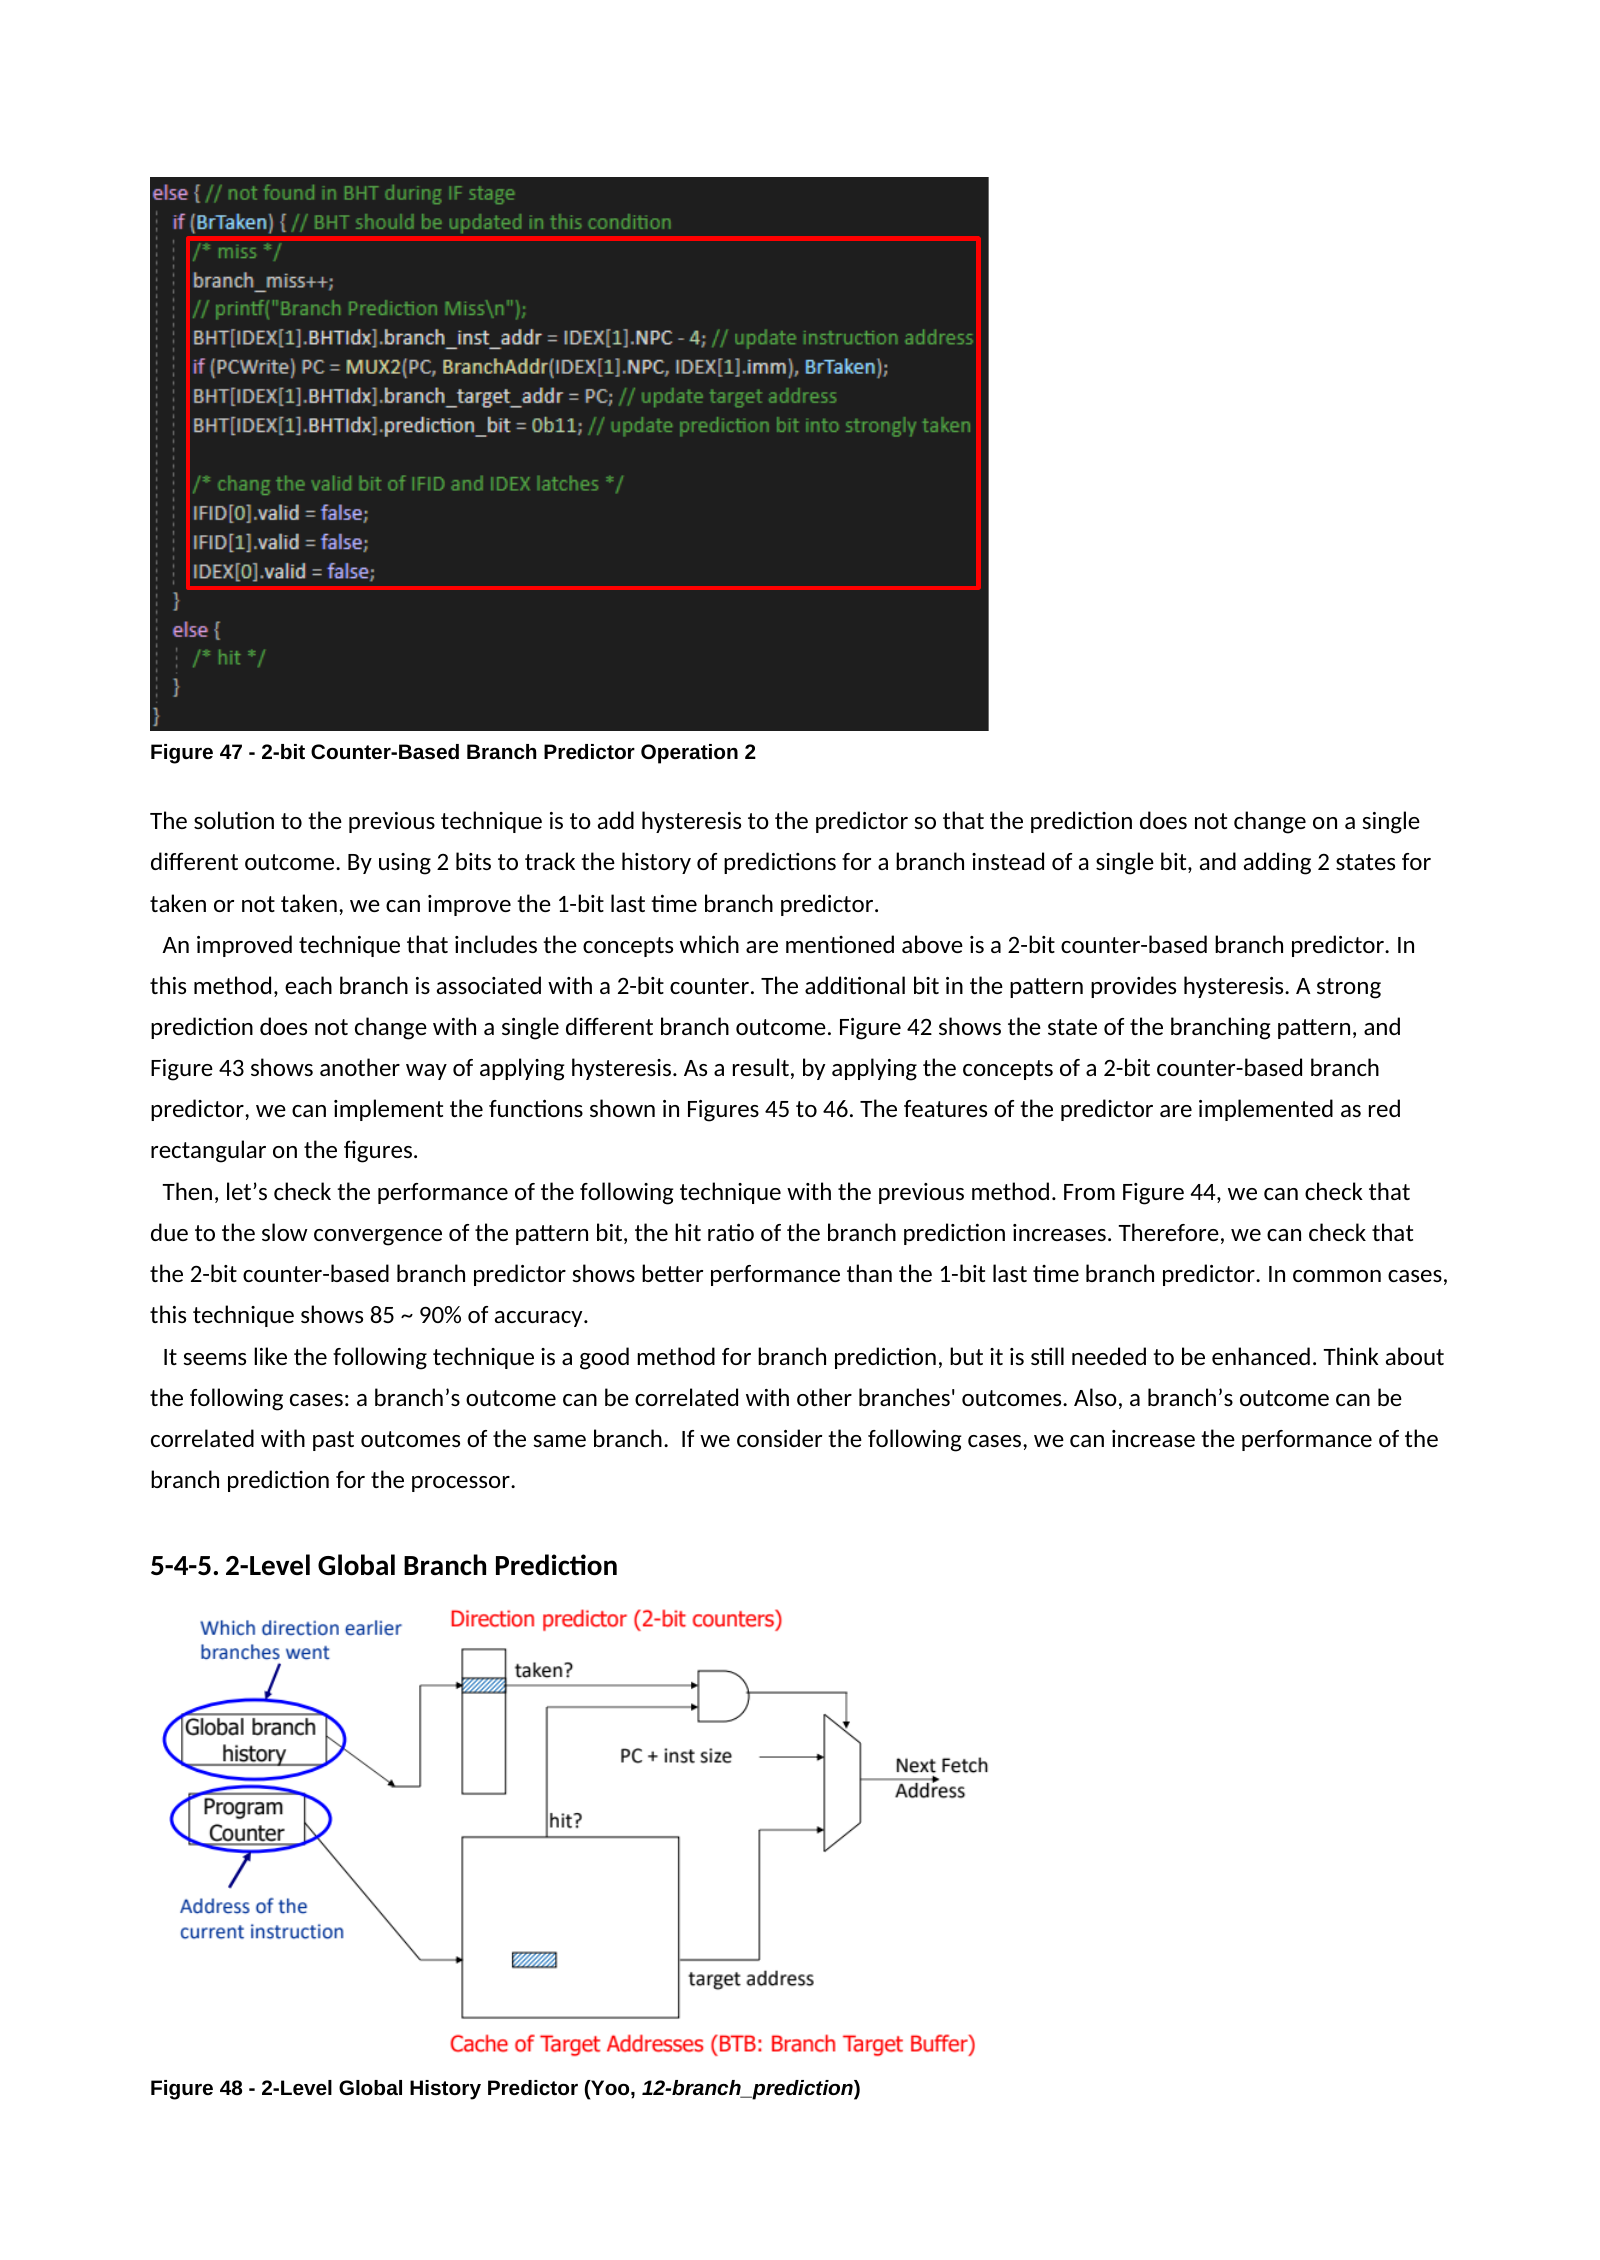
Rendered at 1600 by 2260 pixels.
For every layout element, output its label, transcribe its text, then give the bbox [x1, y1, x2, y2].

list 2-Level Global Branch Prediction [150, 1547, 1450, 1582]
picture [150, 177, 989, 731]
text The solution to the previous technique is to add hysteresis to the predictor so that the prediction does not change on a single different outcome. By using 2 bits to track the history of predictions for a branch instead of a single bit, and adding 2 states for taken or not taken, we can improve the 1-bit last time branch predictor. [150, 805, 1450, 918]
text Then, let’s check the performance of the following technique with the previous method. From Figure 44, we can check that due to the slow convergence of the pattern bit, the hit ratio of the branch prediction increases. Therefore, we can check that the 2-bit counter-based branch predictor shows better performance than the 1-bit last time branch predictor. In common cases, this technique shows 85 ~ 90% of accuracy. [150, 1176, 1450, 1330]
text It seems like the following technique is a good method for branch prediction, but it is still needed to be enhanced. Think about the following cases: a branch’s outcome can be correlated with other branches' outcomes. Also, a branch’s outcome can be correlated with past outcomes of the same branch. If we consider the following cases, we can increase the performance of the branch prediction for the processor. [150, 1341, 1450, 1494]
picture [150, 1594, 1015, 2066]
text An improved technique that includes the concepts which are mentioned above is a 2-bit counter-based branch predictor. In this method, each branch is associated with a 2-bit counter. The additional bit in the pattern provides hysteresis. A strong prediction does not change with a single different branch outcome. Figure 42 shows the state of the branching pattern, and Figure 43 shows another way of applying hysteresis. As a result, by applying the concepts of a 2-bit counter-based branch predictor, we can implement the functions shown in Figures 45 to 46. The features of the predictor are implemented as red rectangular on the figures. [150, 929, 1450, 1165]
